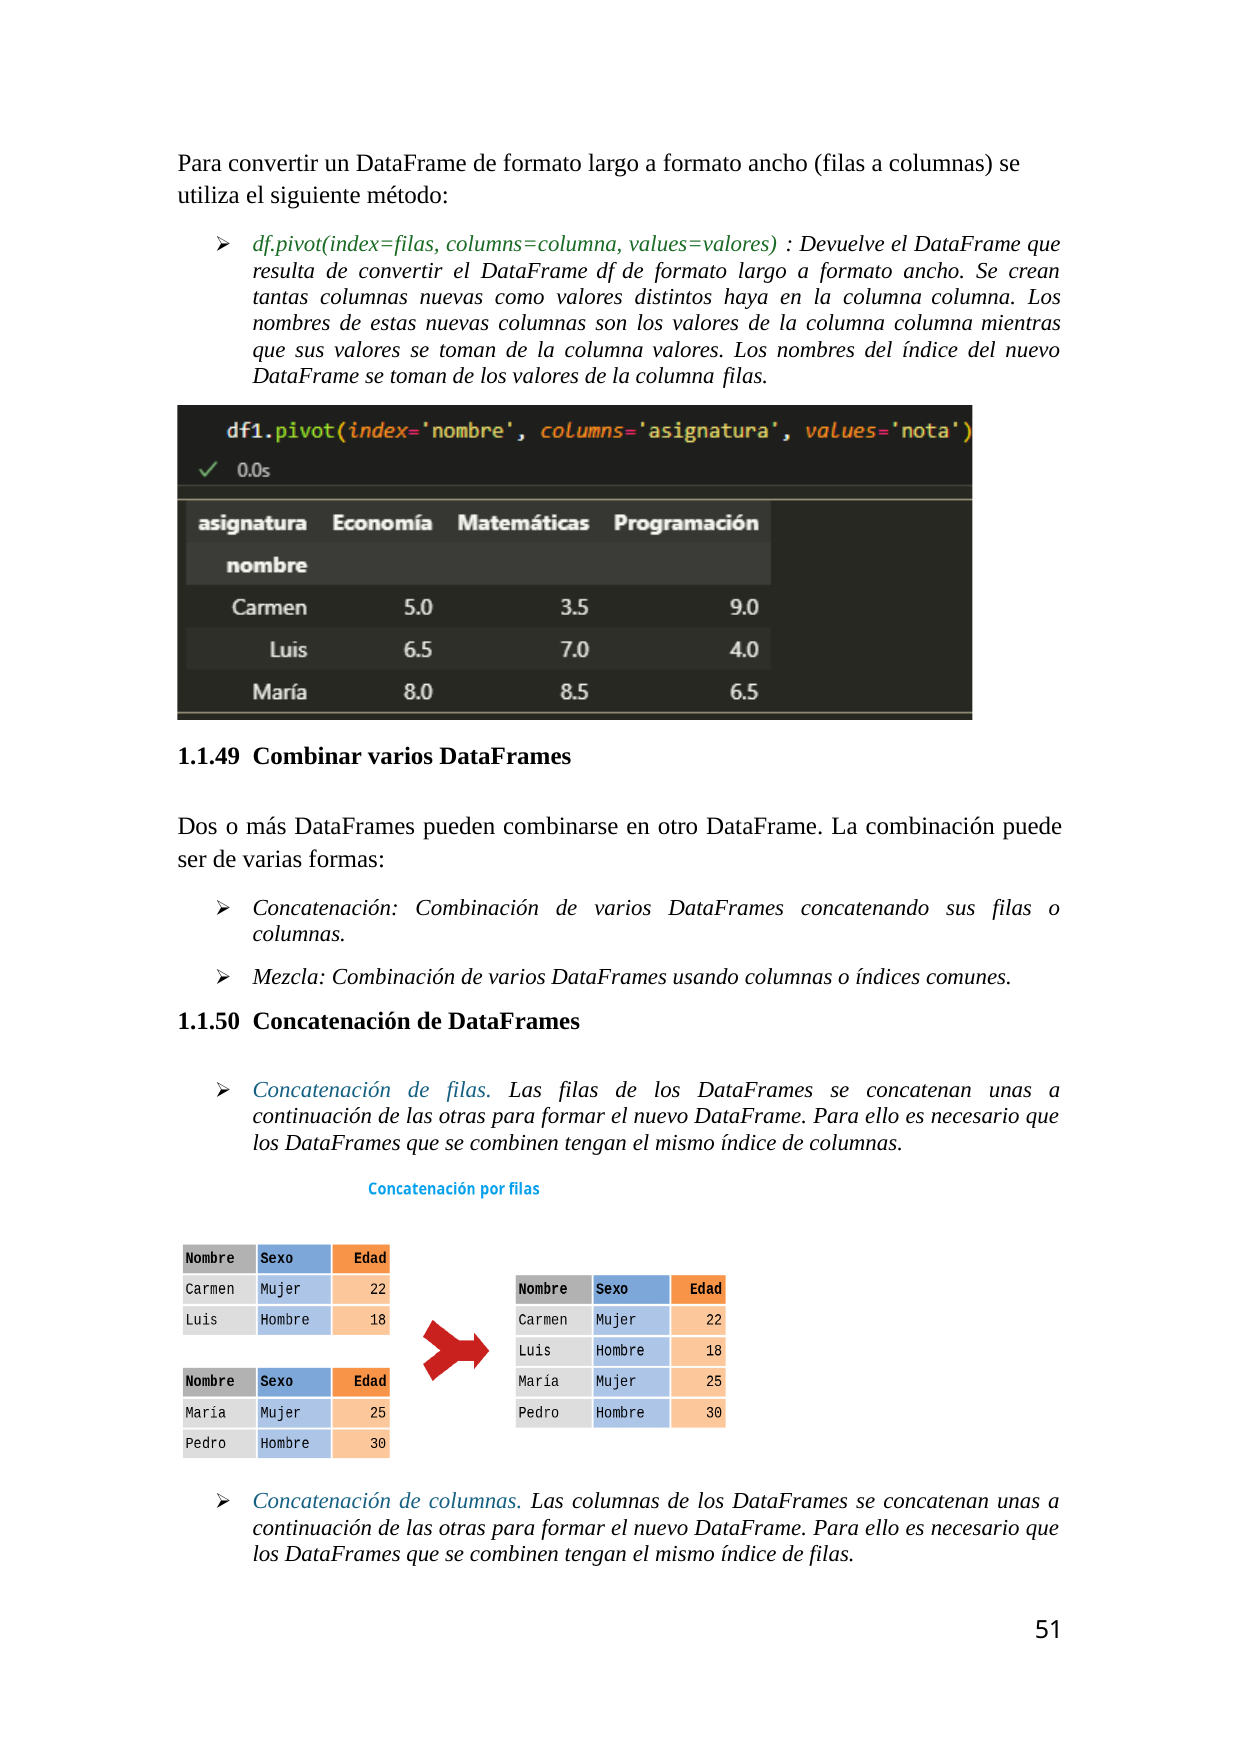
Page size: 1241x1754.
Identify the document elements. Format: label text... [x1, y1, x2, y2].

text Concatenación: Combinación de varios DataFrames concatenando sus filas o columnas. [215, 894, 1063, 946]
text df.pivot(index=filas, columns=columna, values=valores) : Devuelve el DataFrame que resulta de convertir el DataFrame df de formato largo a formato ancho. Se crean tantas columnas nuevas como valores distintos haya en la columna columna. Los nombres de estas nuevas columnas son los valores de la columna columna mientras que sus valores se toman de la columna valores. Los nombres del índice del nuevo DataFrame se toman de los valores de la columna filas. [215, 230, 1063, 388]
text Dos o más DataFrames pueden combinarse en otro DataFrame. La combinación puede ser de varias formas: [177, 811, 1063, 873]
picture [177, 405, 973, 720]
picture [177, 1171, 732, 1466]
subtitle Combinar varios DataFrames [177, 741, 1063, 770]
text Para convertir un DataFrame de formato largo a formato ancho (filas a columnas) se utiliza el siguiente método: [177, 148, 1063, 209]
text Mezcla: Combinación de varios DataFrames usando columnas o índices comunes. [215, 963, 1063, 989]
text Concatenación de filas. Las filas de los DataFrames se concatenan unas a continuación de las otras para formar el nuevo DataFrame. Para ello es necesario que los DataFrames que se combinen tengan el mismo índice de columnas. [215, 1076, 1063, 1155]
subtitle Concatenación de DataFrames [177, 1006, 1063, 1035]
text Concatenación de columnas. Las columnas de los DataFrames se concatenan unas a continuación de las otras para formar el nuevo DataFrame. Para ello es necesario que los DataFrames que se combinen tengan el mismo índice de filas. [215, 1487, 1063, 1566]
